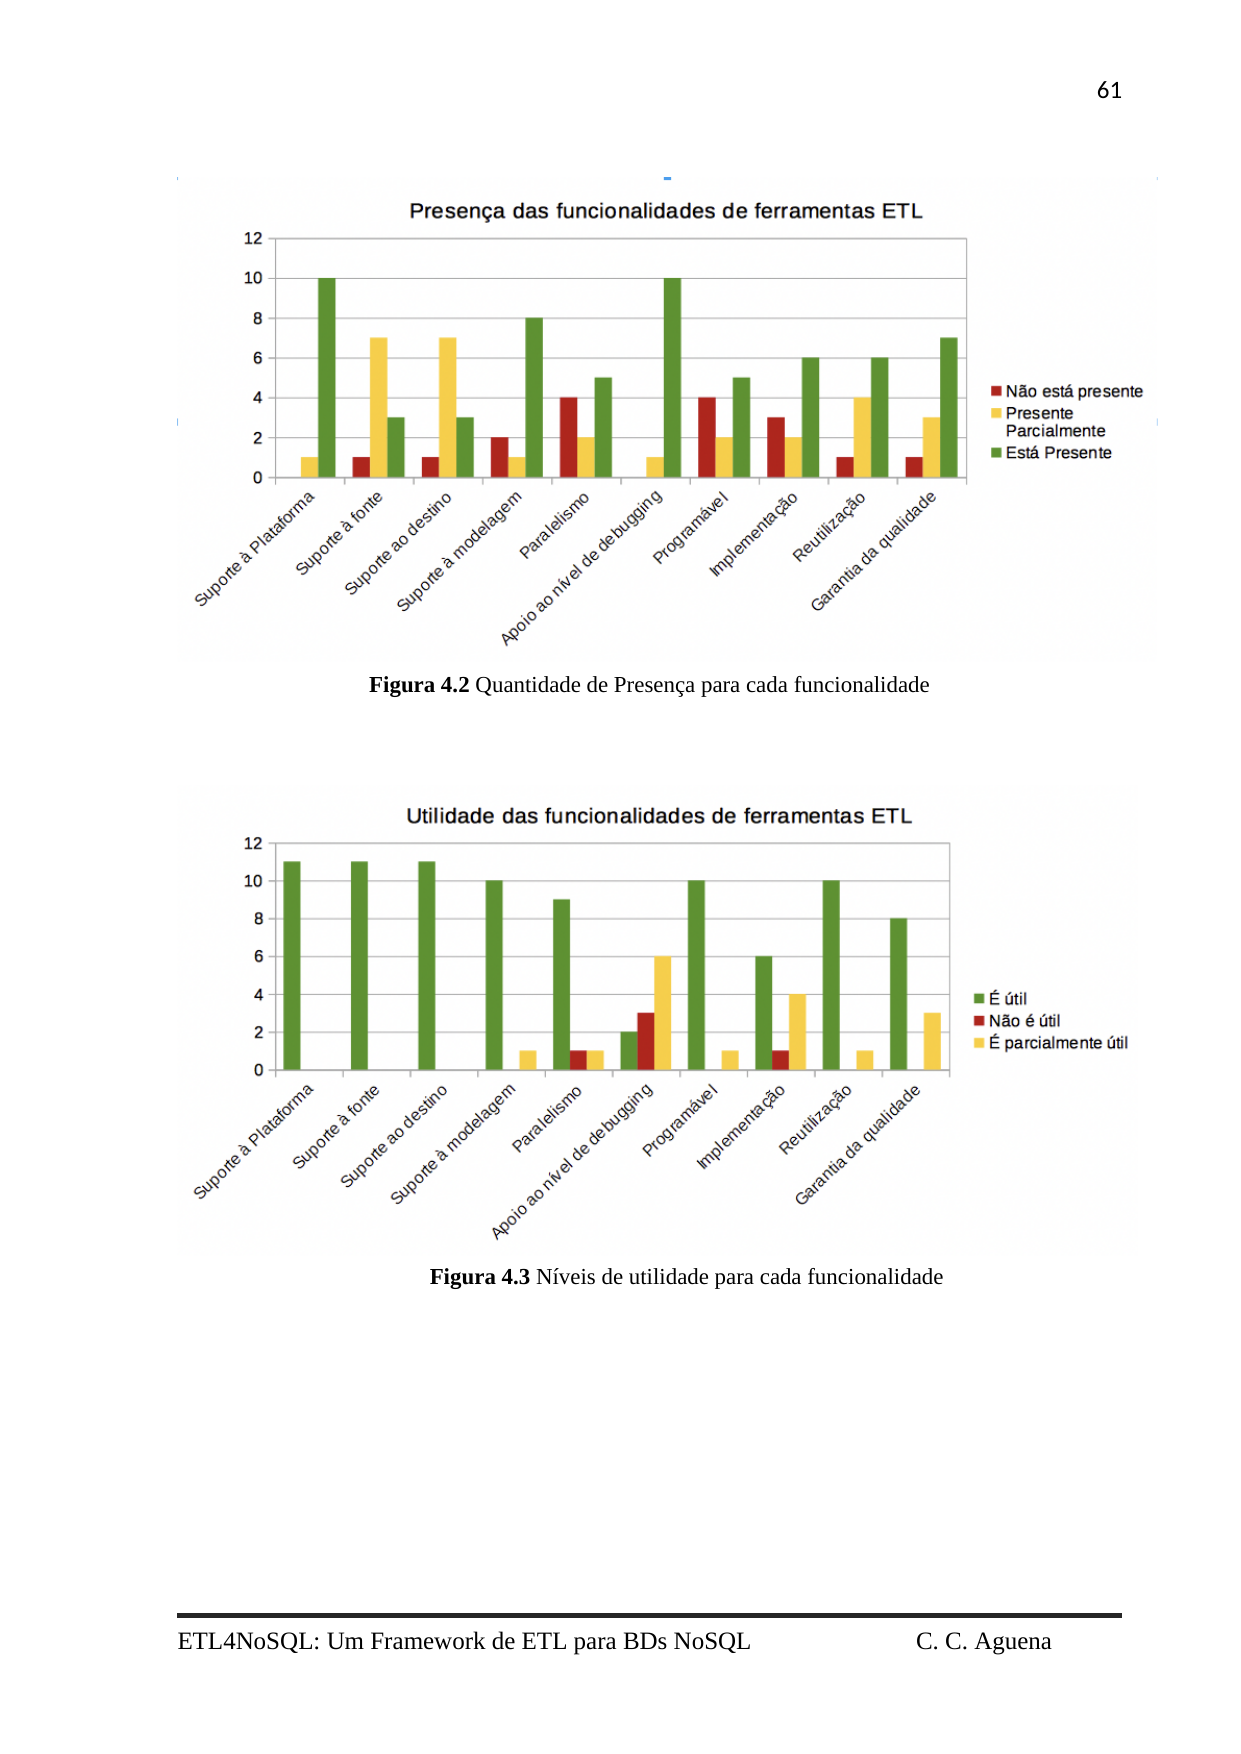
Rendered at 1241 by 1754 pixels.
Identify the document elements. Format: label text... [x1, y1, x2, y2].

text Figura 4.2 Quantidade de Presença para cada funcionalidade [177, 662, 1122, 697]
picture [177, 785, 1139, 1256]
picture [177, 177, 1158, 662]
text Figura 4.3 Níveis de utilidade para cada funcionalidade [177, 1256, 1122, 1291]
